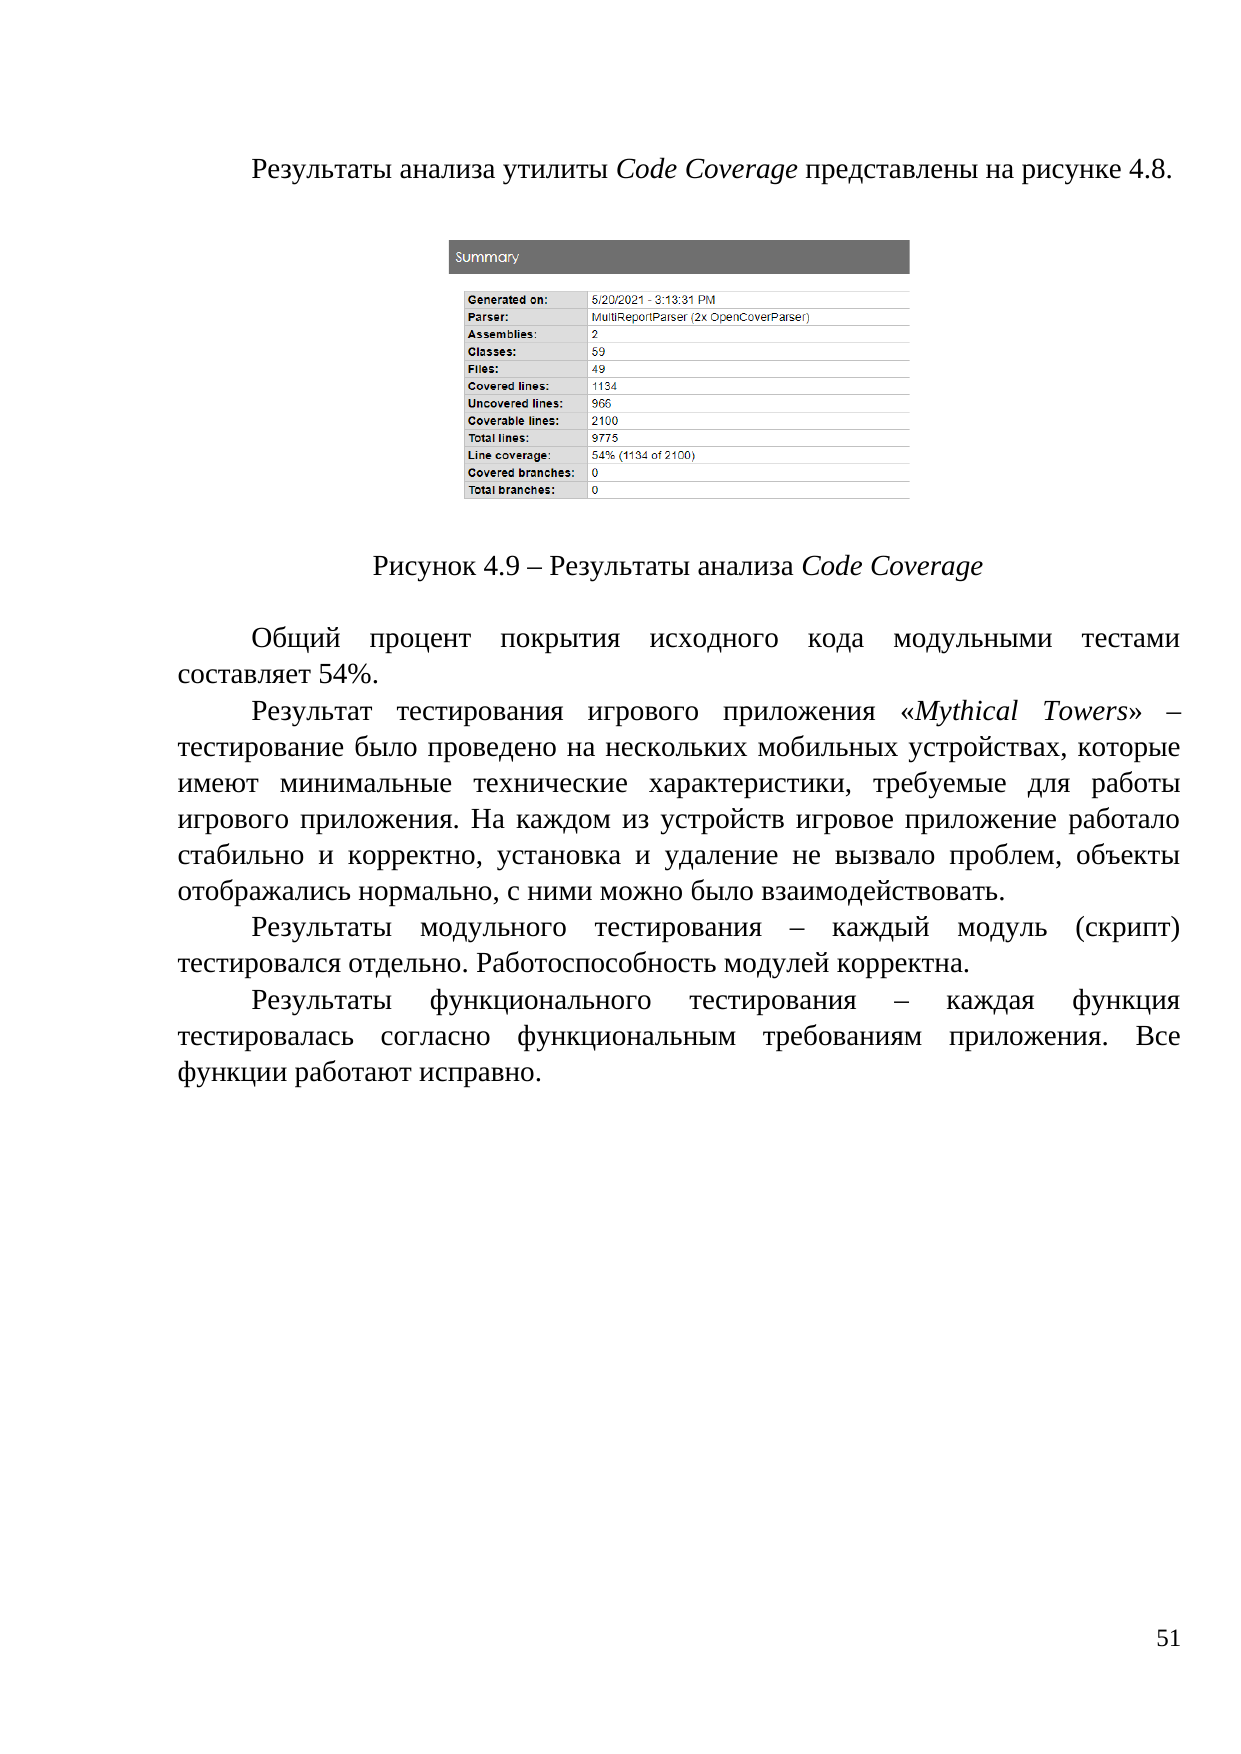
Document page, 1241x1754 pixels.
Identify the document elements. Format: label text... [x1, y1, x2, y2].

text Общий процент покрытия исходного кода модульными тестами составляет 54%. [177, 620, 1181, 690]
text Результаты функционального тестирования – каждая функция тестировалась согласно функциональным требованиям приложения. Все функции работают исправно. [177, 982, 1181, 1088]
text Рисунок 4.9 – Результаты анализа Code Coverage [177, 548, 1181, 582]
text Результаты модульного тестирования – каждый модуль (скрипт) тестировался отдельно. Работоспособность модулей корректна. [177, 909, 1181, 979]
picture [448, 240, 910, 510]
text Результат тестирования игрового приложения «Mythical Towers» – тестирование было проведено на нескольких мобильных устройствах, которые имеют минимальные технические характеристики, требуемые для работы игрового приложения. На каждом из устройств игровое приложение работало стабильно и корректно, установка и удаление не вызвало проблем, объекты отображались нормально, с ними можно было взаимодействовать. [177, 693, 1181, 907]
text Результаты анализа утилиты Code Coverage представлены на рисунке 4.8. [177, 152, 1181, 185]
